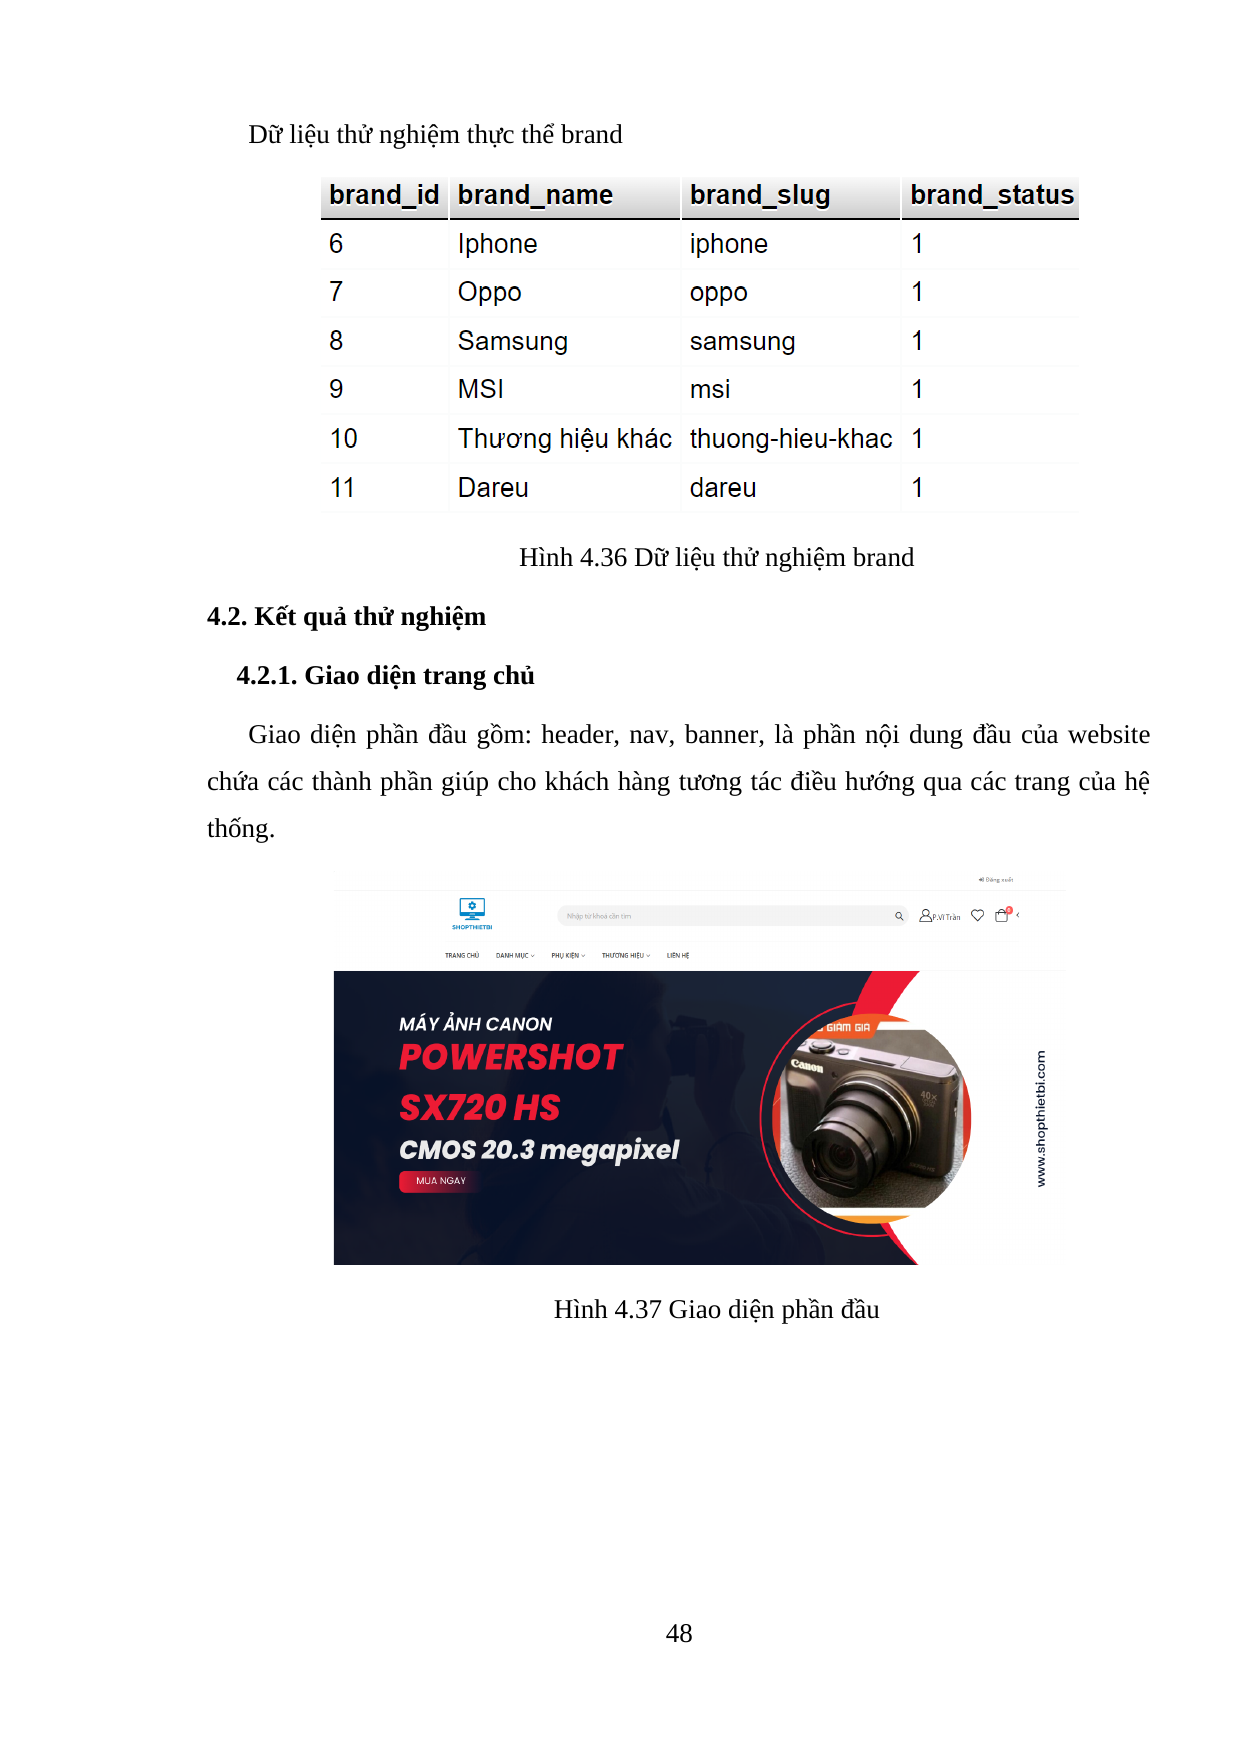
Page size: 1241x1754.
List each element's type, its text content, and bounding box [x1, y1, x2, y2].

subtitle Kết quả thử nghiệm [207, 600, 1152, 631]
subtitle Giao diện trang chủ [236, 659, 1152, 690]
picture [333, 871, 1066, 1265]
picture [320, 177, 1079, 513]
text Dữ liệu thử nghiệm thực thể brand [207, 118, 1152, 149]
text Giao diện phần đầu gồm: header, nav, banner, là phần nội dung đầu của website chứa các thành phần giúp cho khách hàng tương tác điều hướng qua các trang của hệ thống. [207, 718, 1152, 843]
